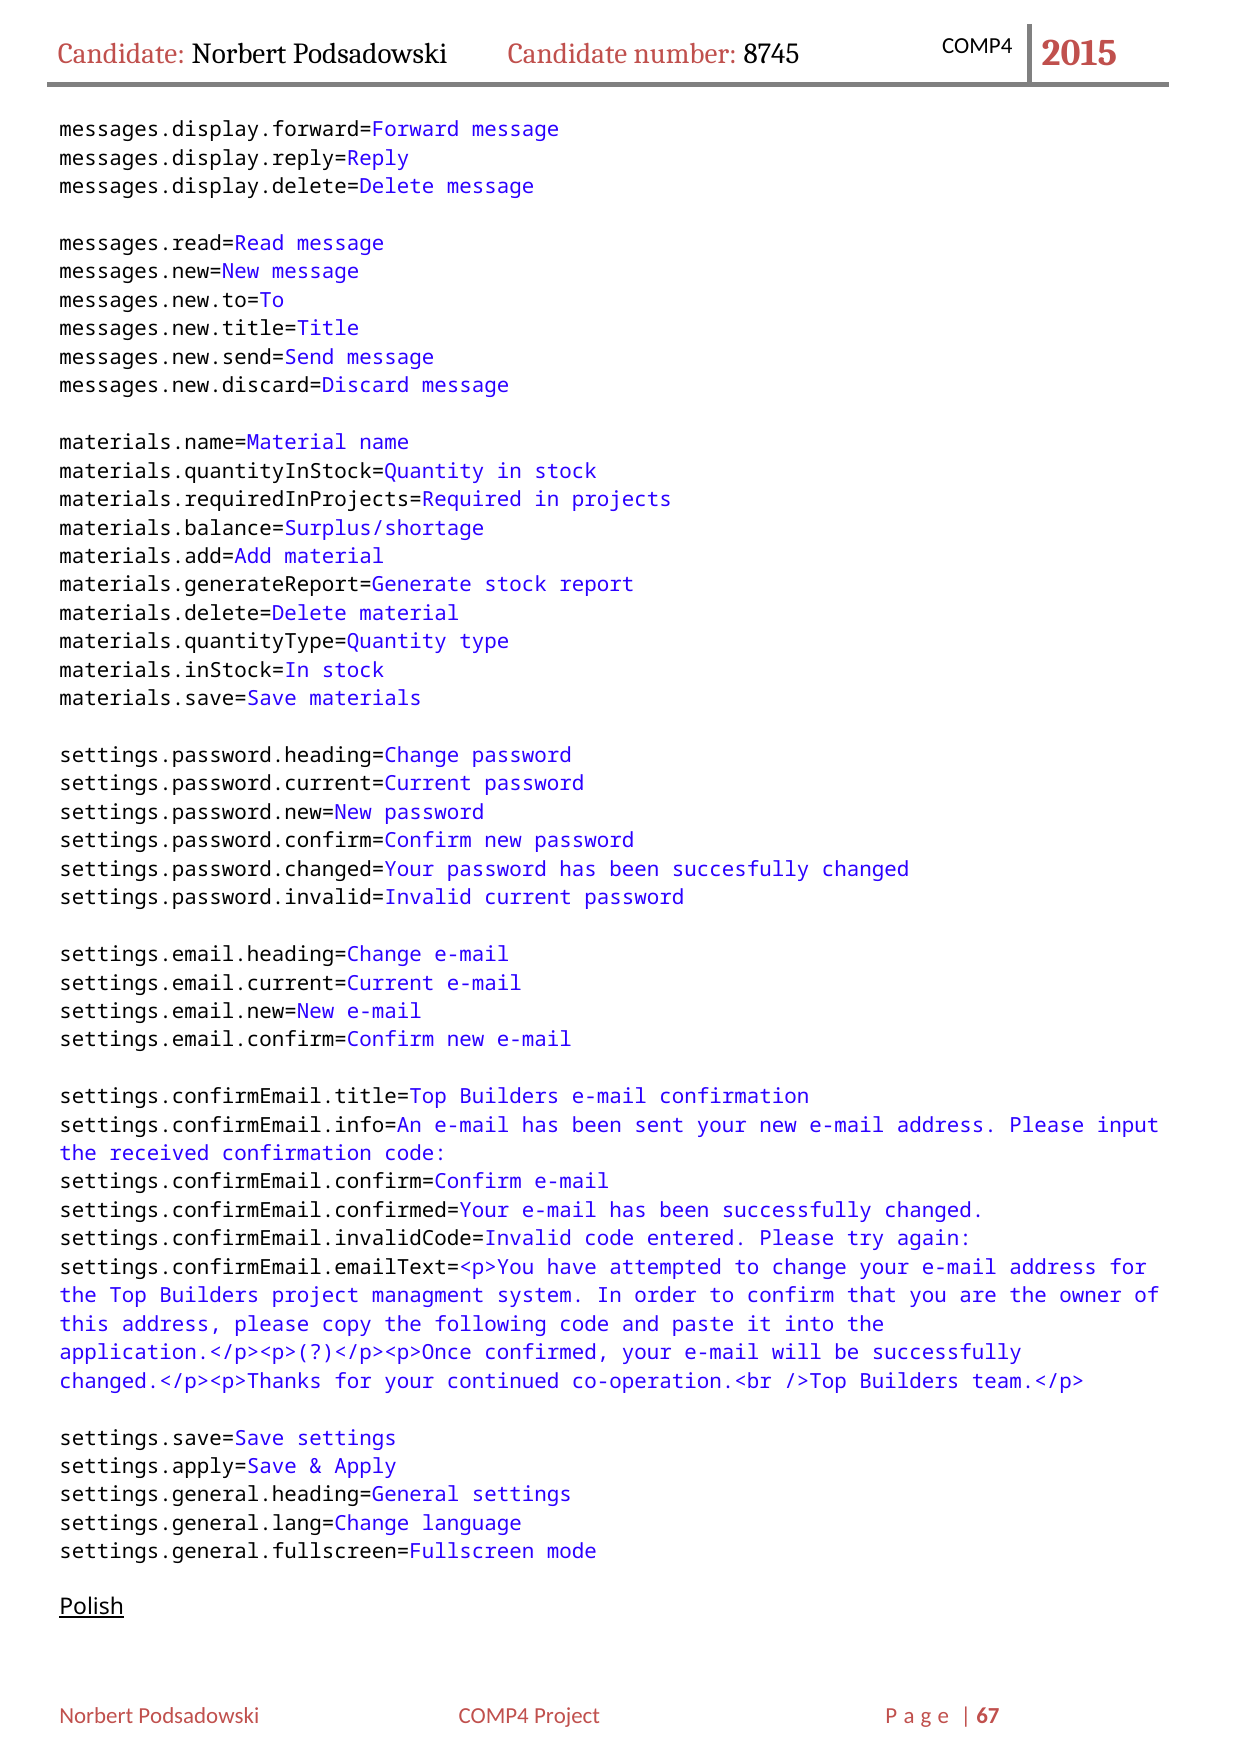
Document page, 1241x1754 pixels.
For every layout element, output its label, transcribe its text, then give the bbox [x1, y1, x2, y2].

text materials.quantityType=Quantity type [59, 626, 1181, 655]
text settings.password.confirm=Confirm new password [59, 825, 1181, 854]
text settings.general.lang=Change language [59, 1508, 1181, 1536]
text settings.general.heading=General settings [59, 1479, 1181, 1508]
text materials.save=Save materials [59, 683, 1181, 712]
text materials.balance=Surplus/shortage [59, 513, 1181, 541]
text messages.read=Read message [59, 228, 1181, 257]
text settings.email.new=New e-mail [59, 996, 1181, 1024]
text messages.new.discard=Discard message [59, 370, 1181, 399]
text Polish [59, 1590, 1181, 1621]
text settings.password.current=Current password [59, 768, 1181, 797]
text materials.generateReport=Generate stock report [59, 569, 1181, 598]
text messages.new.send=Send message [59, 342, 1181, 370]
text materials.requiredInProjects=Required in projects [59, 484, 1181, 513]
text settings.general.fullscreen=Fullscreen mode [59, 1536, 1181, 1565]
text settings.password.invalid=Invalid current password [59, 882, 1181, 911]
text messages.new=New message [59, 257, 1181, 285]
text settings.email.heading=Change e-mail [59, 939, 1181, 968]
text messages.display.forward=Forward message [59, 114, 1181, 143]
text settings.confirmEmail.confirmed=Your e-mail has been successfully changed. [59, 1195, 1181, 1223]
text settings.password.new=New password [59, 797, 1181, 825]
text settings.password.heading=Change password [59, 740, 1181, 768]
text materials.delete=Delete material [59, 598, 1181, 626]
text settings.apply=Save & Apply [59, 1451, 1181, 1479]
text settings.confirmEmail.info=An e-mail has been sent your new e-mail address. Please input the received confirmation code: [59, 1110, 1181, 1167]
text settings.confirmEmail.confirm=Confirm e-mail [59, 1167, 1181, 1195]
text messages.display.reply=Reply [59, 143, 1181, 171]
text messages.display.delete=Delete message [59, 171, 1181, 200]
text messages.new.title=Title [59, 313, 1181, 342]
text materials.inStock=In stock [59, 655, 1181, 683]
text settings.confirmEmail.invalidCode=Invalid code entered. Please try again: [59, 1223, 1181, 1252]
text settings.password.changed=Your password has been succesfully changed [59, 854, 1181, 882]
text materials.quantityInStock=Quantity in stock [59, 456, 1181, 484]
text settings.save=Save settings [59, 1423, 1181, 1451]
text settings.confirmEmail.emailText=<p>You have attempted to change your e-mail address for the Top Builders project managment system. In order to confirm that you are the owner of this address, please copy the following code and paste it into the application.</p><p>(?)</p><p>Once confirmed, your e-mail will be successfully changed.</p><p>Thanks for your continued co-operation.<br />Top Builders team.</p> [59, 1252, 1181, 1394]
text settings.confirmEmail.title=Top Builders e-mail confirmation [59, 1081, 1181, 1110]
text materials.add=Add material [59, 541, 1181, 569]
text materials.name=Material name [59, 427, 1181, 456]
text settings.email.confirm=Confirm new e-mail [59, 1024, 1181, 1053]
text messages.new.to=To [59, 285, 1181, 313]
text settings.email.current=Current e-mail [59, 968, 1181, 996]
